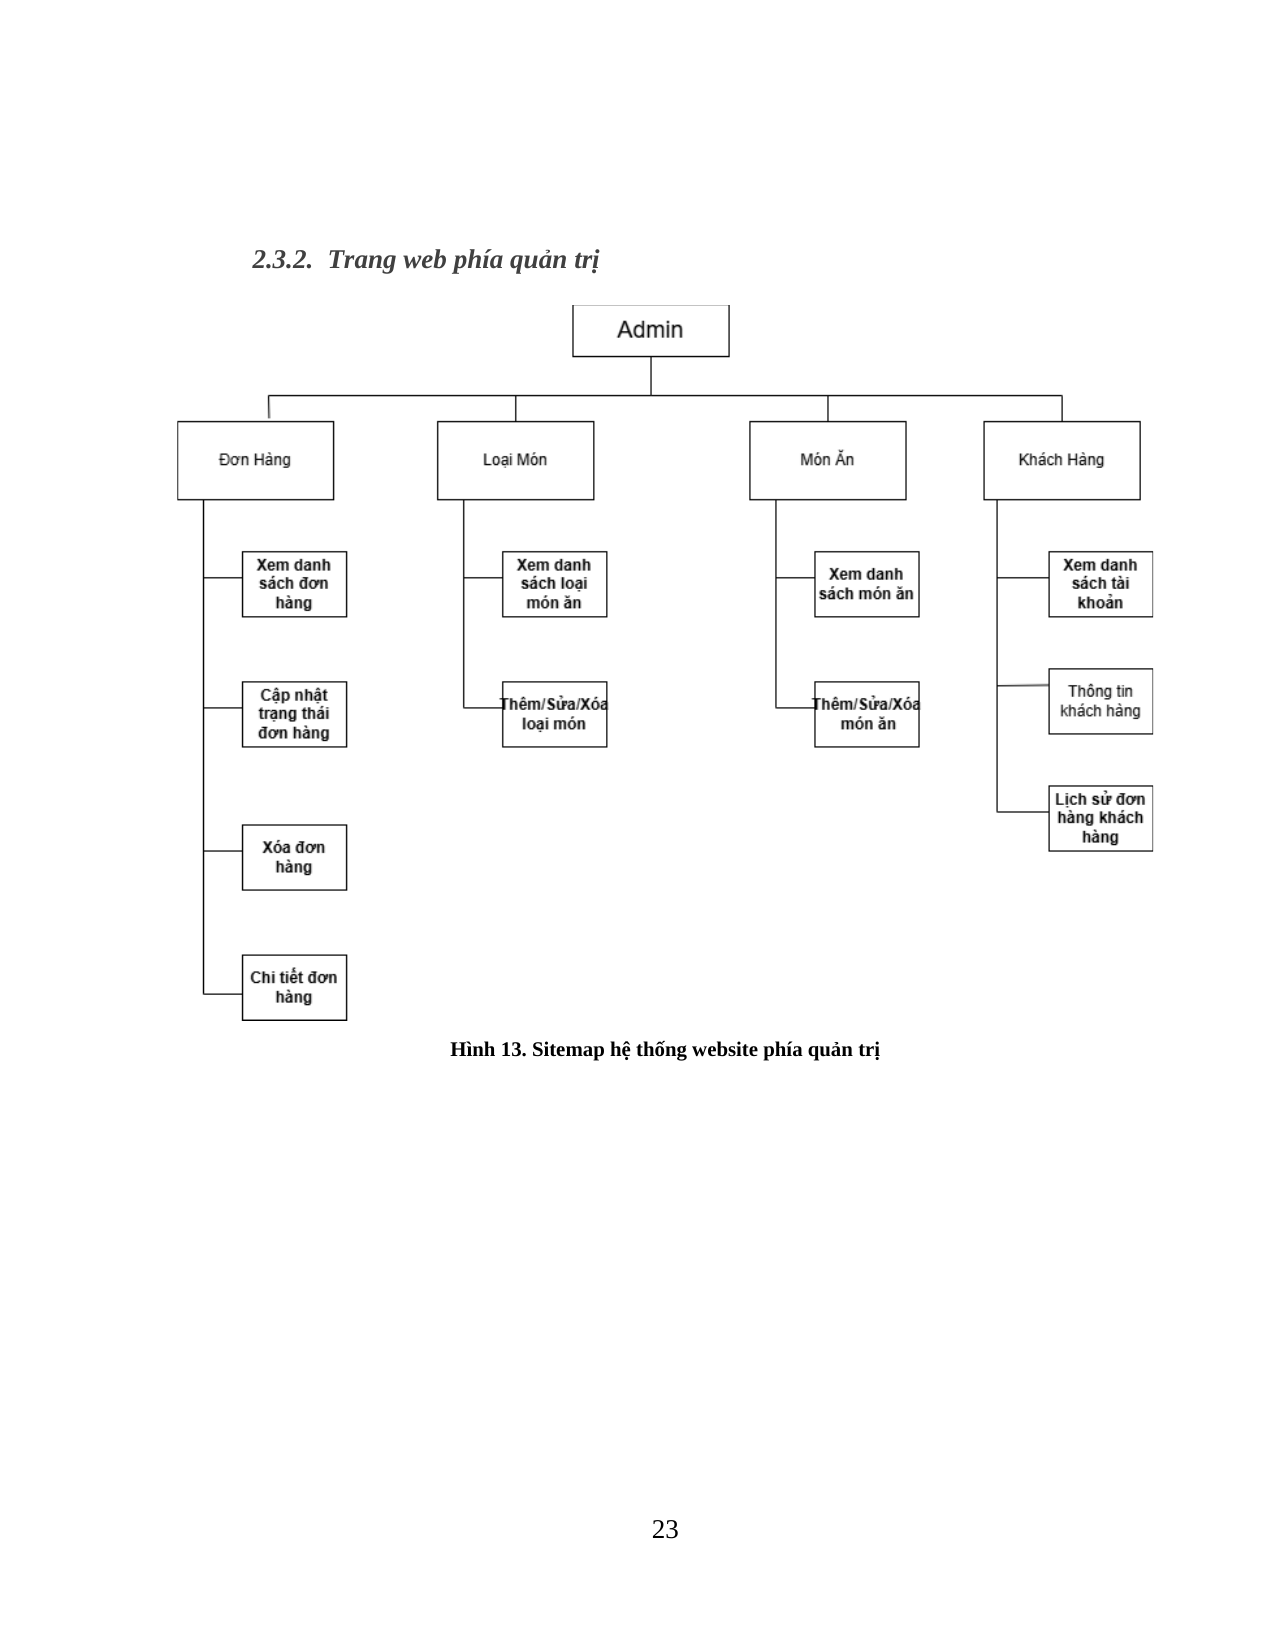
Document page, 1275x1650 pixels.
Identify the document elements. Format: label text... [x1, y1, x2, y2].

picture [177, 305, 1154, 1021]
list Trang web phía quản trị [252, 243, 1153, 274]
